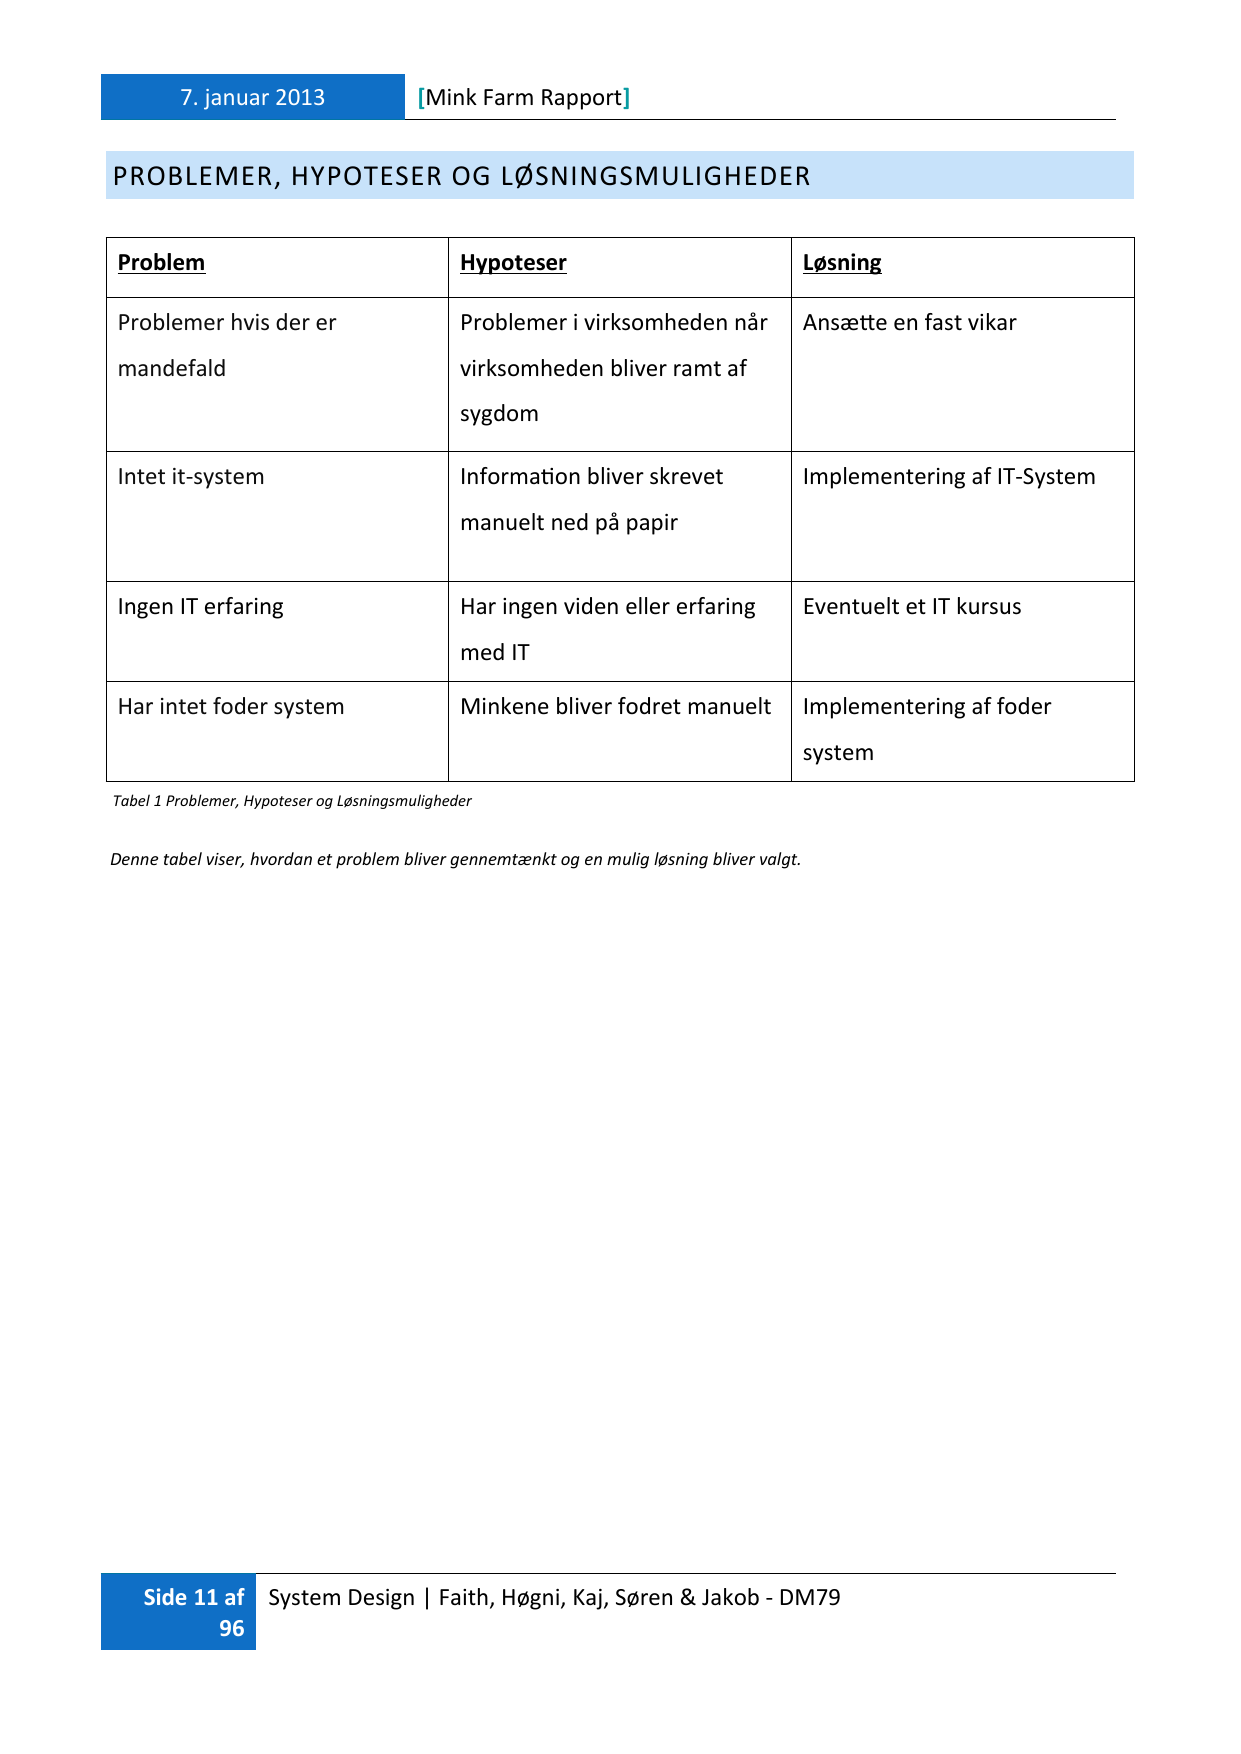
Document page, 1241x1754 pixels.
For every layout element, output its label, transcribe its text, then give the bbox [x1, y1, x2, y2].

text Tabel 1 Problemer, Hypoteser og Løsningsmuligheder [112, 790, 1128, 811]
table_cell Ansætte en fast vikar [792, 298, 1134, 451]
table_cell Har intet foder system [107, 682, 448, 781]
table_header Løsning [792, 238, 1134, 297]
table_header Problem [107, 238, 448, 297]
table_cell Information bliver skrevet manuelt ned på papir [449, 452, 791, 581]
table_cell Problemer i virksomheden når virksomheden bliver ramt af sygdom [449, 298, 791, 451]
table_cell Ingen IT erfaring [107, 582, 448, 681]
table_header Hypoteser [449, 238, 791, 297]
table_cell Eventuelt et IT kursus [792, 582, 1134, 681]
table_cell Minkene bliver fodret manuelt [449, 682, 791, 781]
table_cell Implementering af foder system [792, 682, 1134, 781]
table_cell Intet it-system [107, 452, 448, 581]
table_cell Problemer hvis der er mandefald [107, 298, 448, 451]
subtitle Problemer, hypoteser og løsningsmuligheder [113, 157, 1128, 193]
table_cell Implementering af IT-System [792, 452, 1134, 581]
table_cell Har ingen viden eller erfaring med IT [449, 582, 791, 681]
